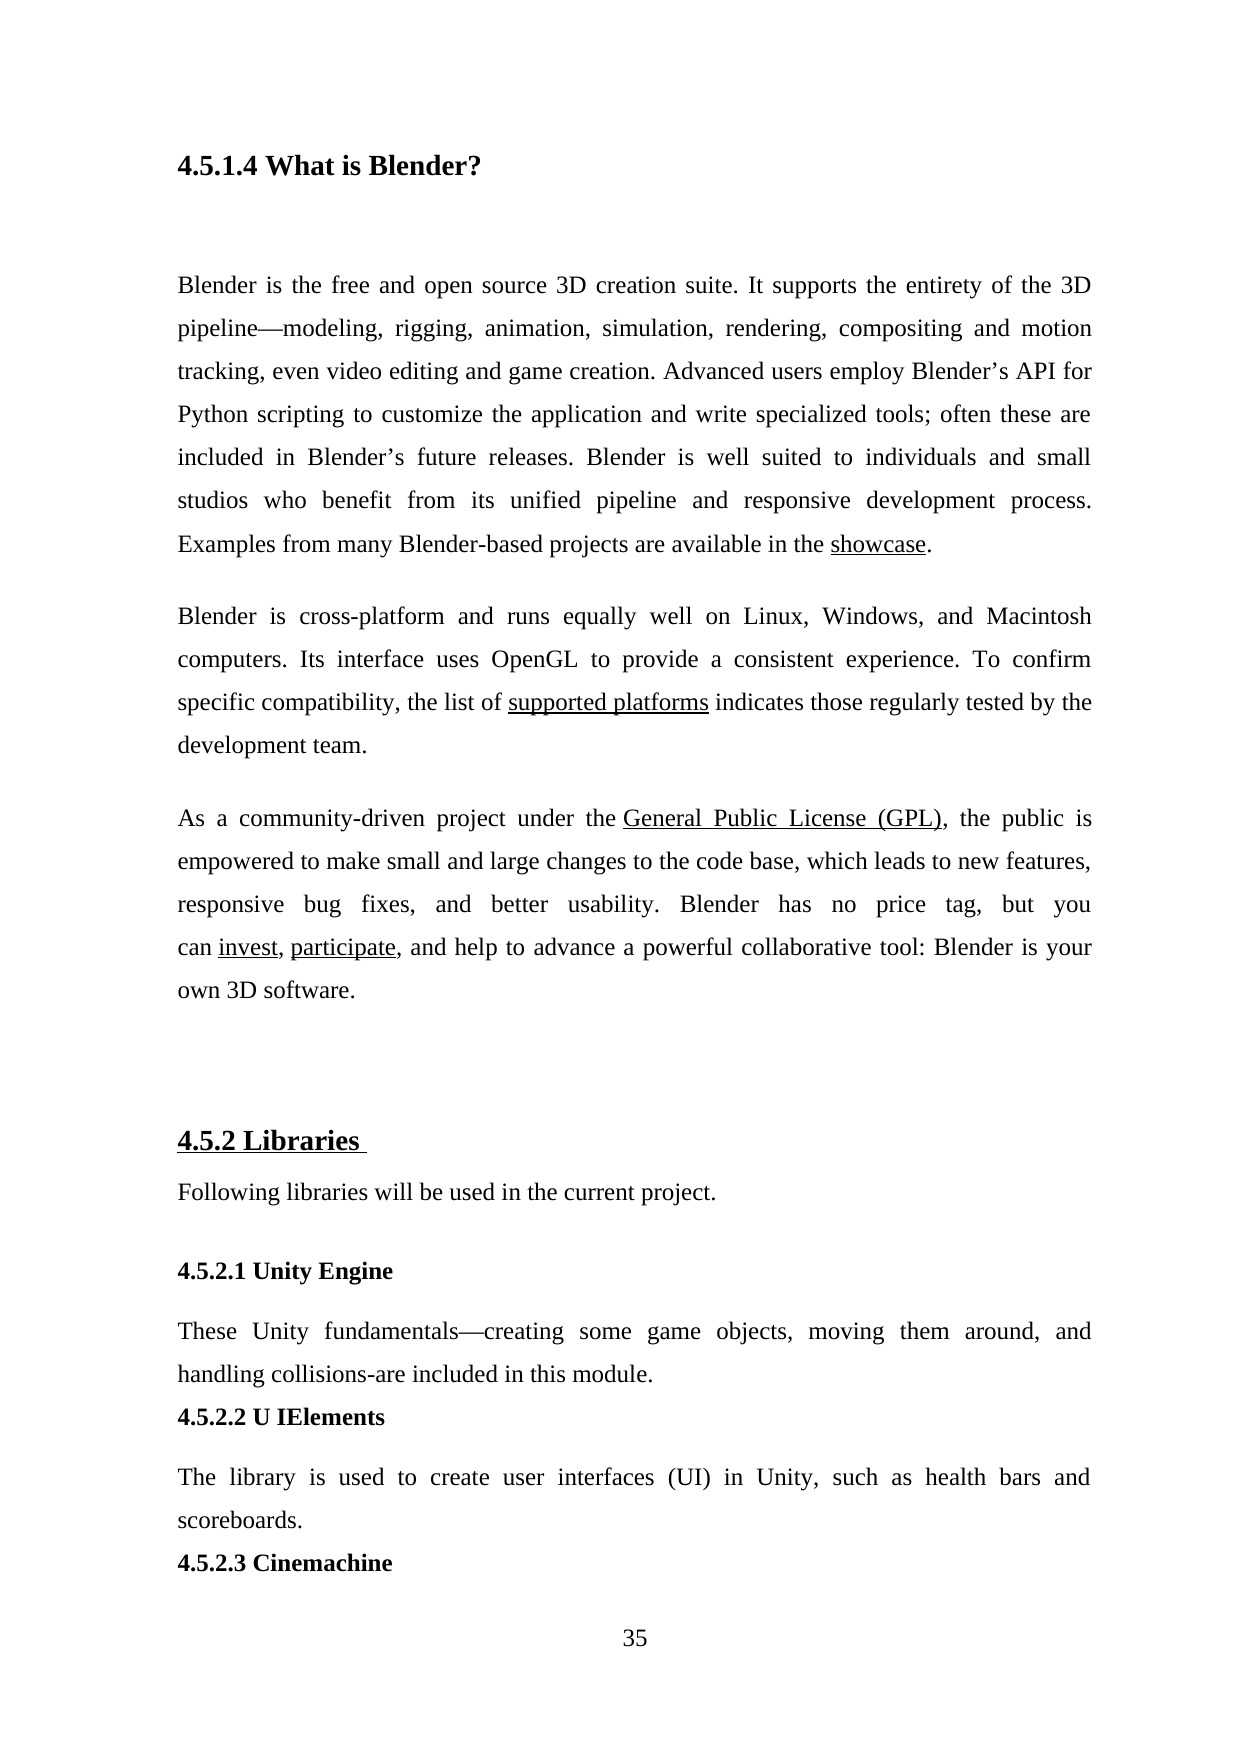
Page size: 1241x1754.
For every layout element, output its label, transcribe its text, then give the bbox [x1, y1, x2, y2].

subtitle 4.5.2 Libraries [177, 1123, 1092, 1156]
text 4.5.2.3 Cinemachine [177, 1548, 945, 1577]
text Blender is the free and open source 3D creation suite. It supports the entirety of the 3D pipeline—modeling, rigging, animation, simulation, rendering, compositing and motion tracking, even video editing and game creation. Advanced users employ Blender’s API for Python scripting to customize the application and write specialized tools; often these are included in Blender’s future releases. Blender is well suited to individuals and small studios who benefit from its unified pipeline and responsive development process. Examples from many Blender-based projects are available in the showcase. [177, 270, 1092, 557]
text 4.5.2.2 U IElements [177, 1402, 945, 1431]
text 4.5.2.1 Unity Engine [177, 1256, 945, 1285]
text Following libraries will be used in the current project. [177, 1177, 945, 1206]
subtitle 4.5.1.4 What is Blender? [177, 148, 1092, 181]
text As a community-driven project under the General Public License (GPL), the public is empowered to make small and large changes to the code base, which leads to new features, responsive bug fixes, and better usability. Blender has no price tag, but you can invest, participate, and help to advance a powerful collaborative tool: Blender is your own 3D software. [177, 803, 1092, 1004]
text Blender is cross-platform and runs equally well on Linux, Windows, and Macintosh computers. Its interface uses OpenGL to provide a consistent experience. To confirm specific compatibility, the list of supported platforms indicates those regularly tested by the development team. [177, 601, 1092, 759]
text These Unity fundamentals—creating some game objects, moving them around, and handling collisions-are included in this module. [177, 1316, 1092, 1388]
text The library is used to create user interfaces (UI) in Unity, such as health bars and scoreboards. [177, 1462, 1092, 1534]
